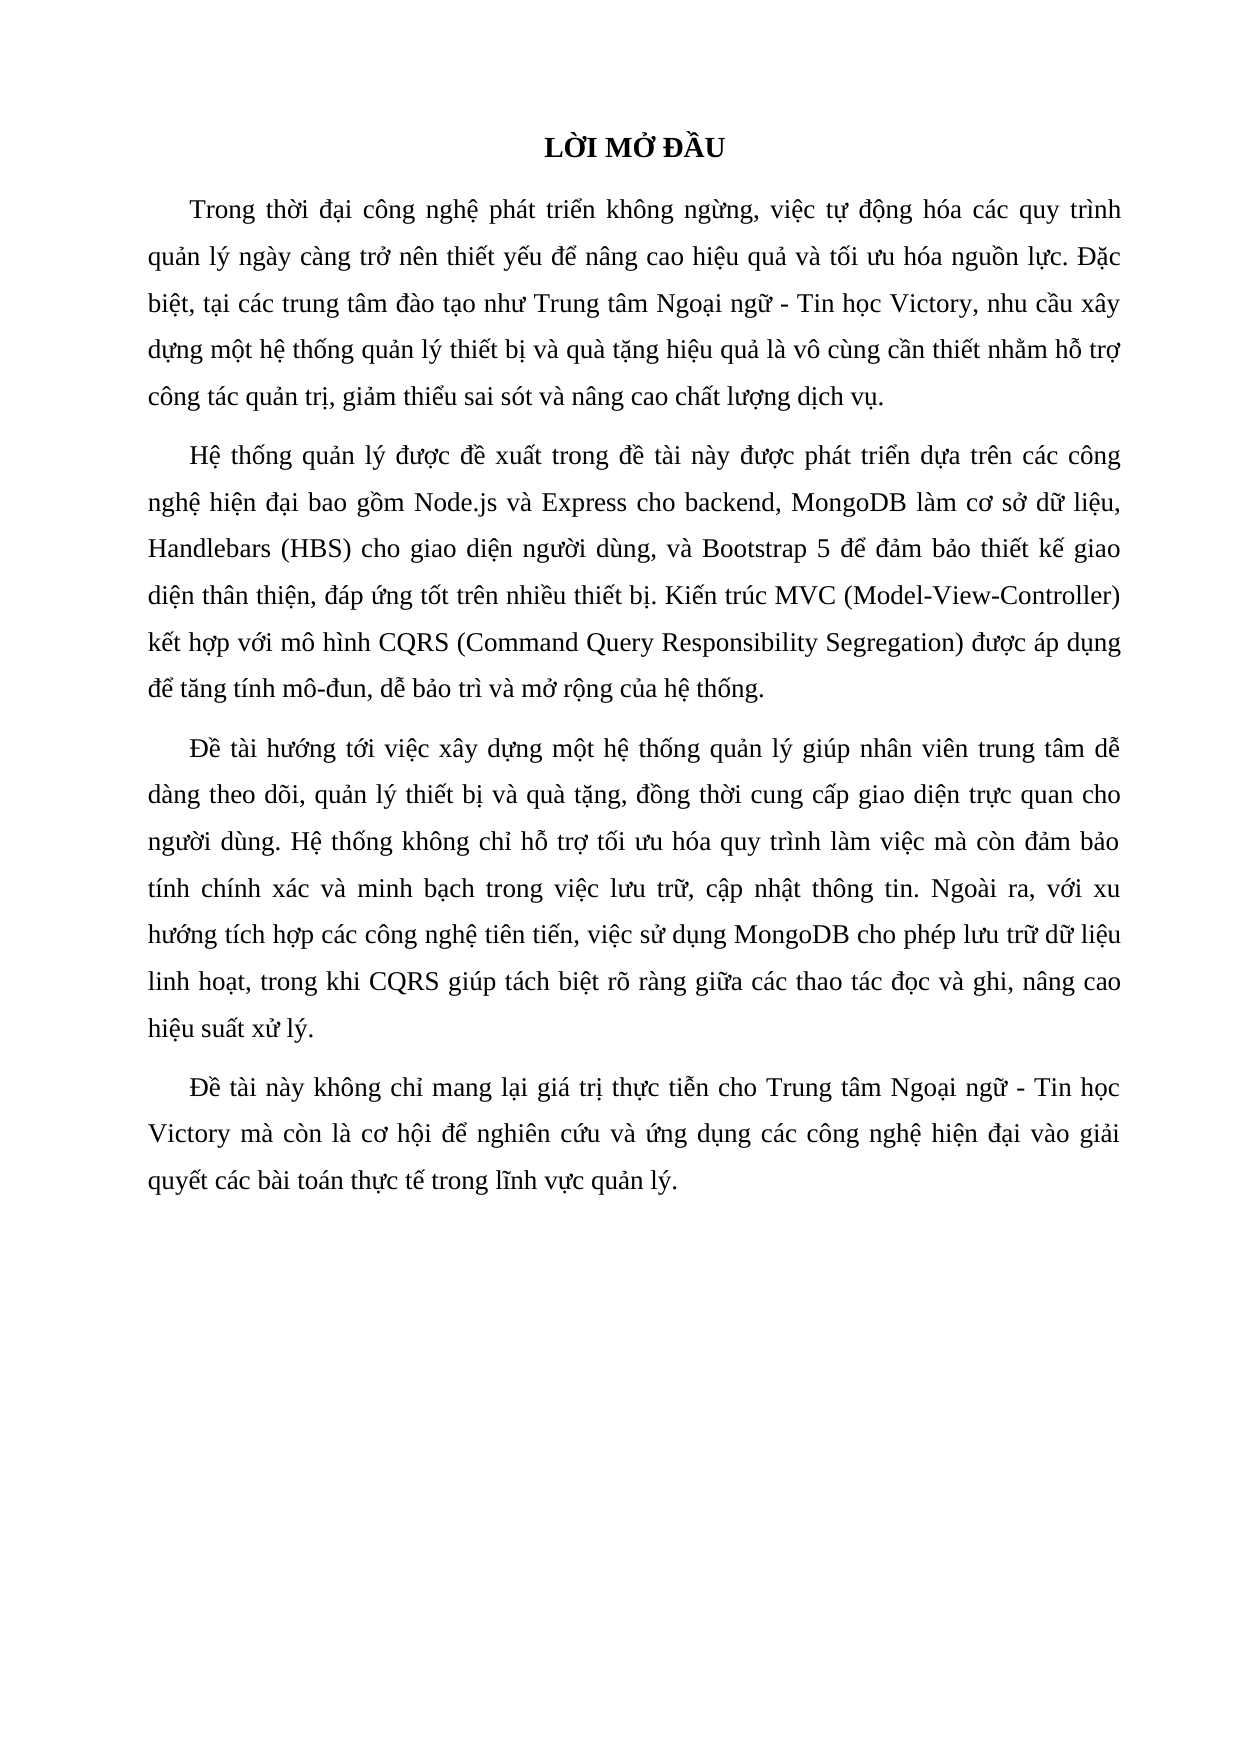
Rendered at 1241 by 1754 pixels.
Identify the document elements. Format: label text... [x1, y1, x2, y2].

text Hệ thống quản lý được đề xuất trong đề tài này được phát triển dựa trên các công nghệ hiện đại bao gồm Node.js và Express cho backend, MongoDB làm cơ sở dữ liệu, Handlebars (HBS) cho giao diện người dùng, và Bootstrap 5 để đảm bảo thiết kế giao diện thân thiện, đáp ứng tốt trên nhiều thiết bị. Kiến trúc MVC (Model-View-Controller) kết hợp với mô hình CQRS (Command Query Responsibility Segregation) được áp dụng để tăng tính mô-đun, dễ bảo trì và mở rộng của hệ thống. [148, 439, 1122, 704]
text Đề tài hướng tới việc xây dựng một hệ thống quản lý giúp nhân viên trung tâm dễ dàng theo dõi, quản lý thiết bị và quà tặng, đồng thời cung cấp giao diện trực quan cho người dùng. Hệ thống không chỉ hỗ trợ tối ưu hóa quy trình làm việc mà còn đảm bảo tính chính xác và minh bạch trong việc lưu trữ, cập nhật thông tin. Ngoài ra, với xu hướng tích hợp các công nghệ tiên tiến, việc sử dụng MongoDB cho phép lưu trữ dữ liệu linh hoạt, trong khi CQRS giúp tách biệt rõ ràng giữa các thao tác đọc và ghi, nâng cao hiệu suất xử lý. [148, 732, 1122, 1043]
text Đề tài này không chỉ mang lại giá trị thực tiễn cho Trung tâm Ngoại ngữ - Tin học Victory mà còn là cơ hội để nghiên cứu và ứng dụng các công nghệ hiện đại vào giải quyết các bài toán thực tế trong lĩnh vực quản lý. [148, 1071, 1122, 1195]
text LỜI MỞ ĐẦU [148, 131, 1122, 164]
text Trong thời đại công nghệ phát triển không ngừng, việc tự động hóa các quy trình quản lý ngày càng trở nên thiết yếu để nâng cao hiệu quả và tối ưu hóa nguồn lực. Đặc biệt, tại các trung tâm đào tạo như Trung tâm Ngoại ngữ - Tin học Victory, nhu cầu xây dựng một hệ thống quản lý thiết bị và quà tặng hiệu quả là vô cùng cần thiết nhằm hỗ trợ công tác quản trị, giảm thiểu sai sót và nâng cao chất lượng dịch vụ. [148, 193, 1122, 411]
